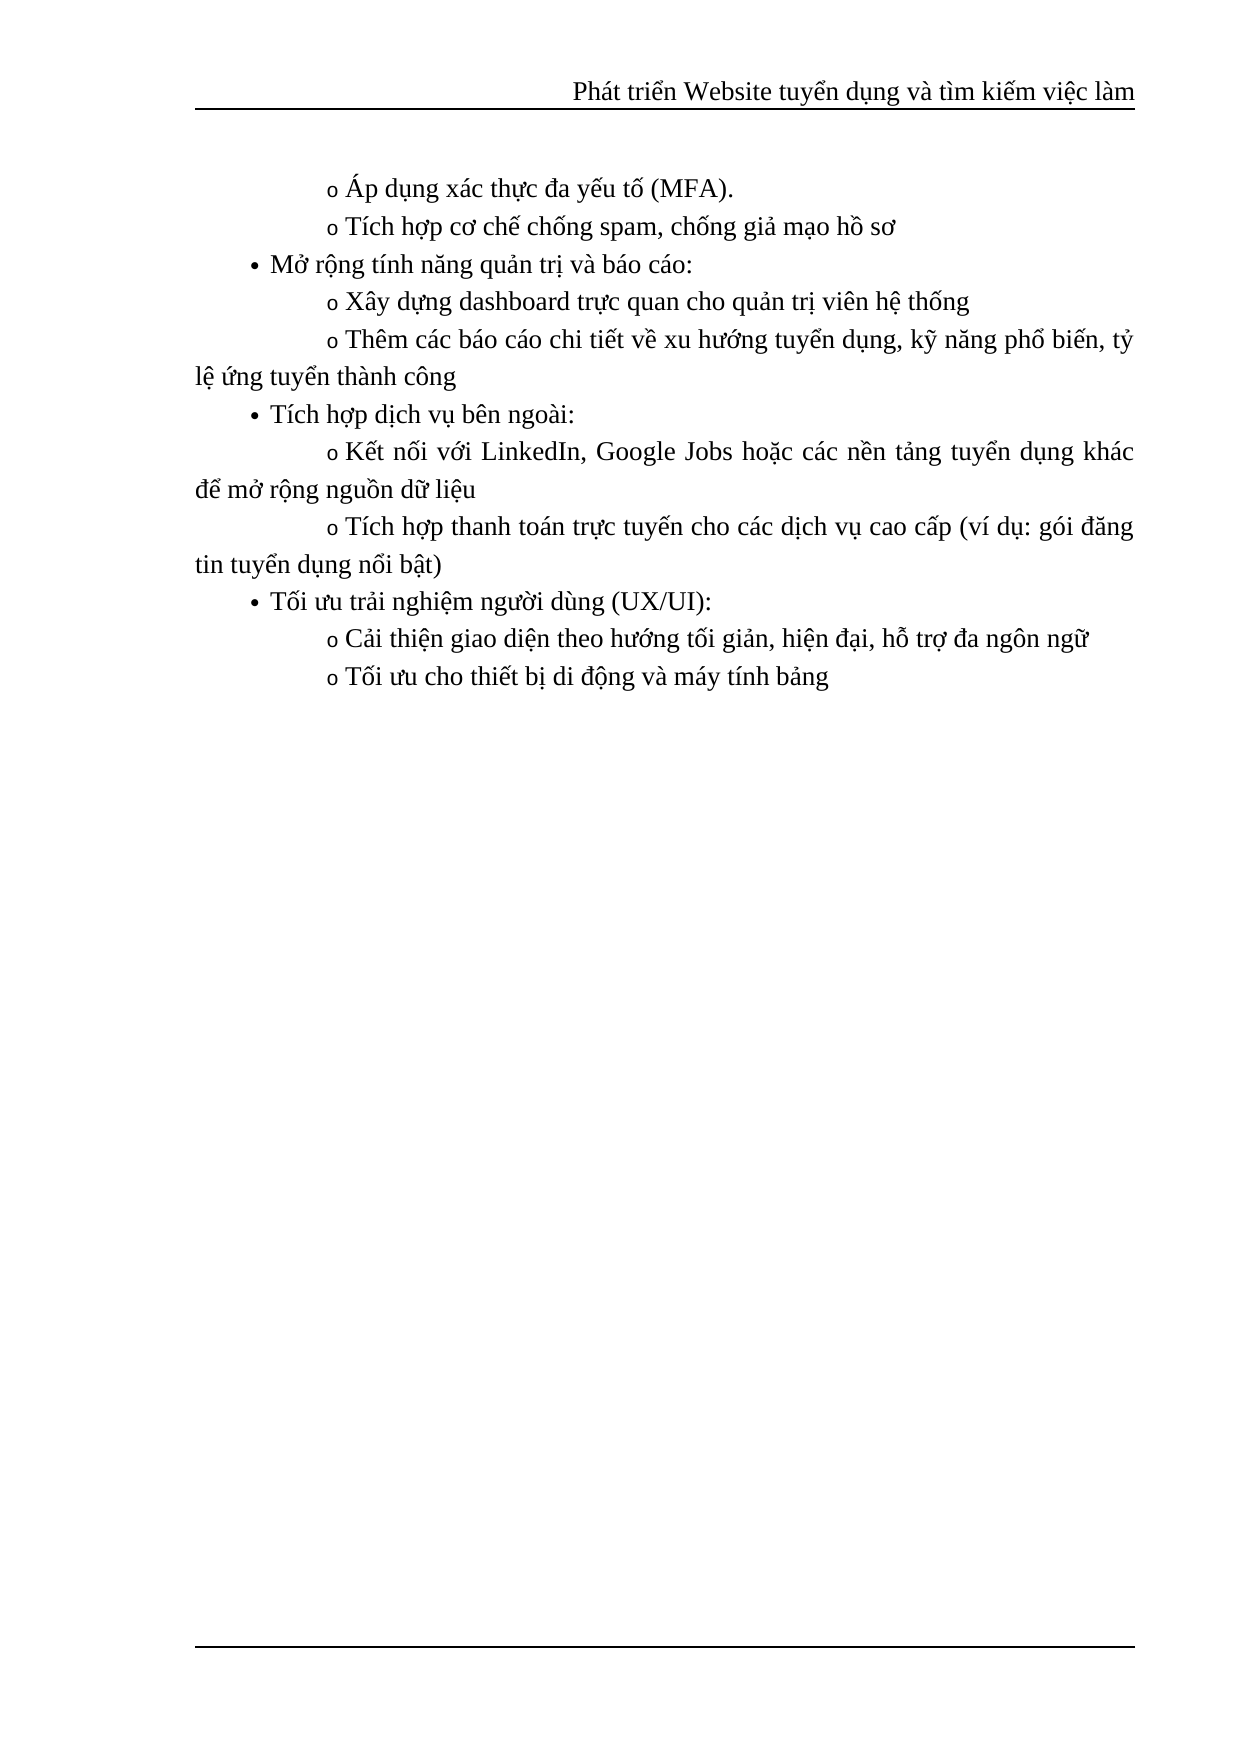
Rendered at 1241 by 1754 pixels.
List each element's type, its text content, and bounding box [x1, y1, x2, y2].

list Xây dựng dashboard trực quan cho quản trị viên hệ thống [195, 285, 1135, 317]
list Tối ưu trải nghiệm người dùng (UX/UI): [195, 585, 1135, 616]
list Mở rộng tính năng quản trị và báo cáo: [195, 248, 1135, 279]
list Cải thiện giao diện theo hướng tối giản, hiện đại, hỗ trợ đa ngôn ngữ [195, 622, 1135, 654]
list Tích hợp cơ chế chống spam, chống giả mạo hồ sơ [195, 210, 1135, 241]
list Tối ưu cho thiết bị di động và máy tính bảng [195, 660, 1135, 692]
list Thêm các báo cáo chi tiết về xu hướng tuyển dụng, kỹ năng phổ biến, tỷ lệ ứng tuyển thành công [195, 323, 1135, 392]
list Áp dụng xác thực đa yếu tố (MFA). [195, 172, 1135, 204]
list Tích hợp thanh toán trực tuyến cho các dịch vụ cao cấp (ví dụ: gói đăng tin tuyển dụng nổi bật) [195, 510, 1135, 579]
list Kết nối với LinkedIn, Google Jobs hoặc các nền tảng tuyển dụng khác để mở rộng nguồn dữ liệu [195, 435, 1135, 504]
list Tích hợp dịch vụ bên ngoài: [195, 398, 1135, 429]
